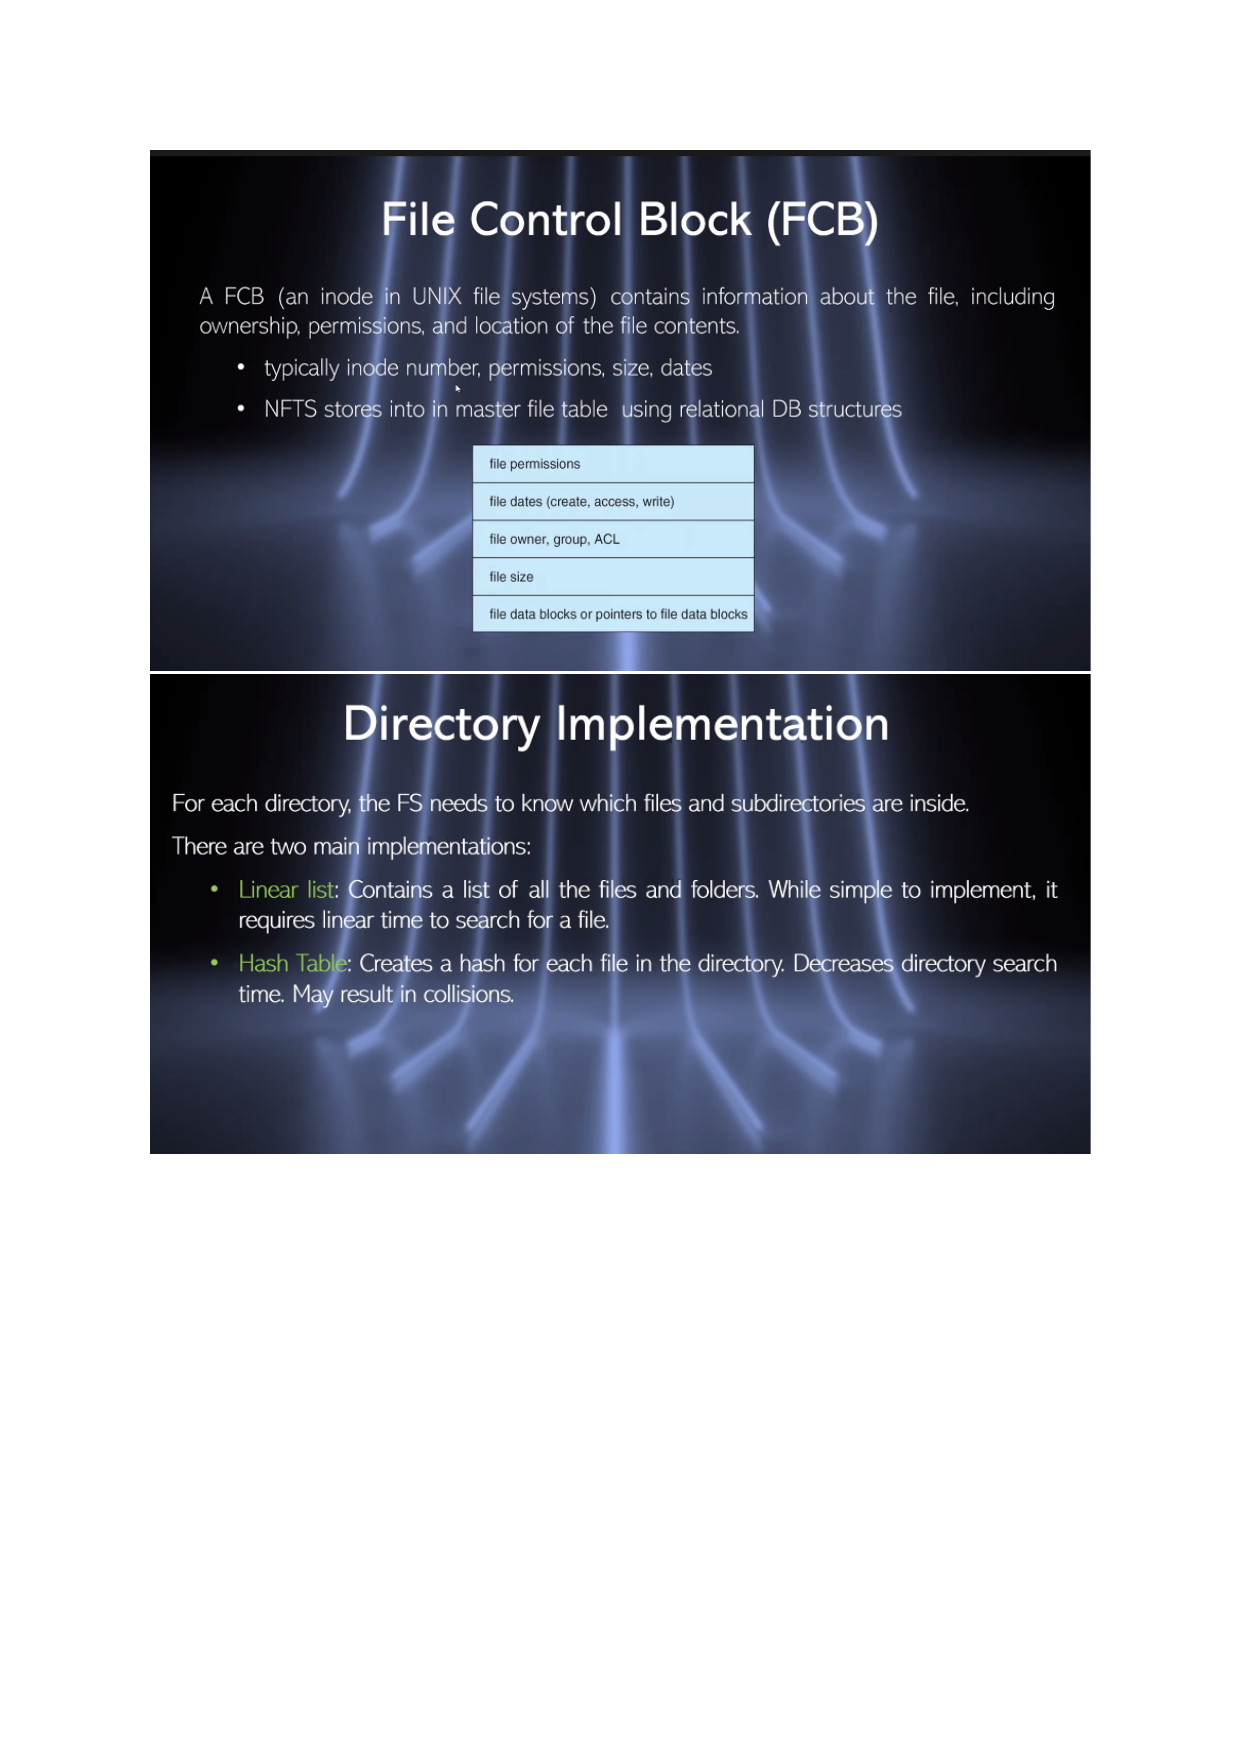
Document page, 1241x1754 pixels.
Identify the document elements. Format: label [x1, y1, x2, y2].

picture [150, 150, 1091, 671]
picture [150, 674, 1091, 1154]
